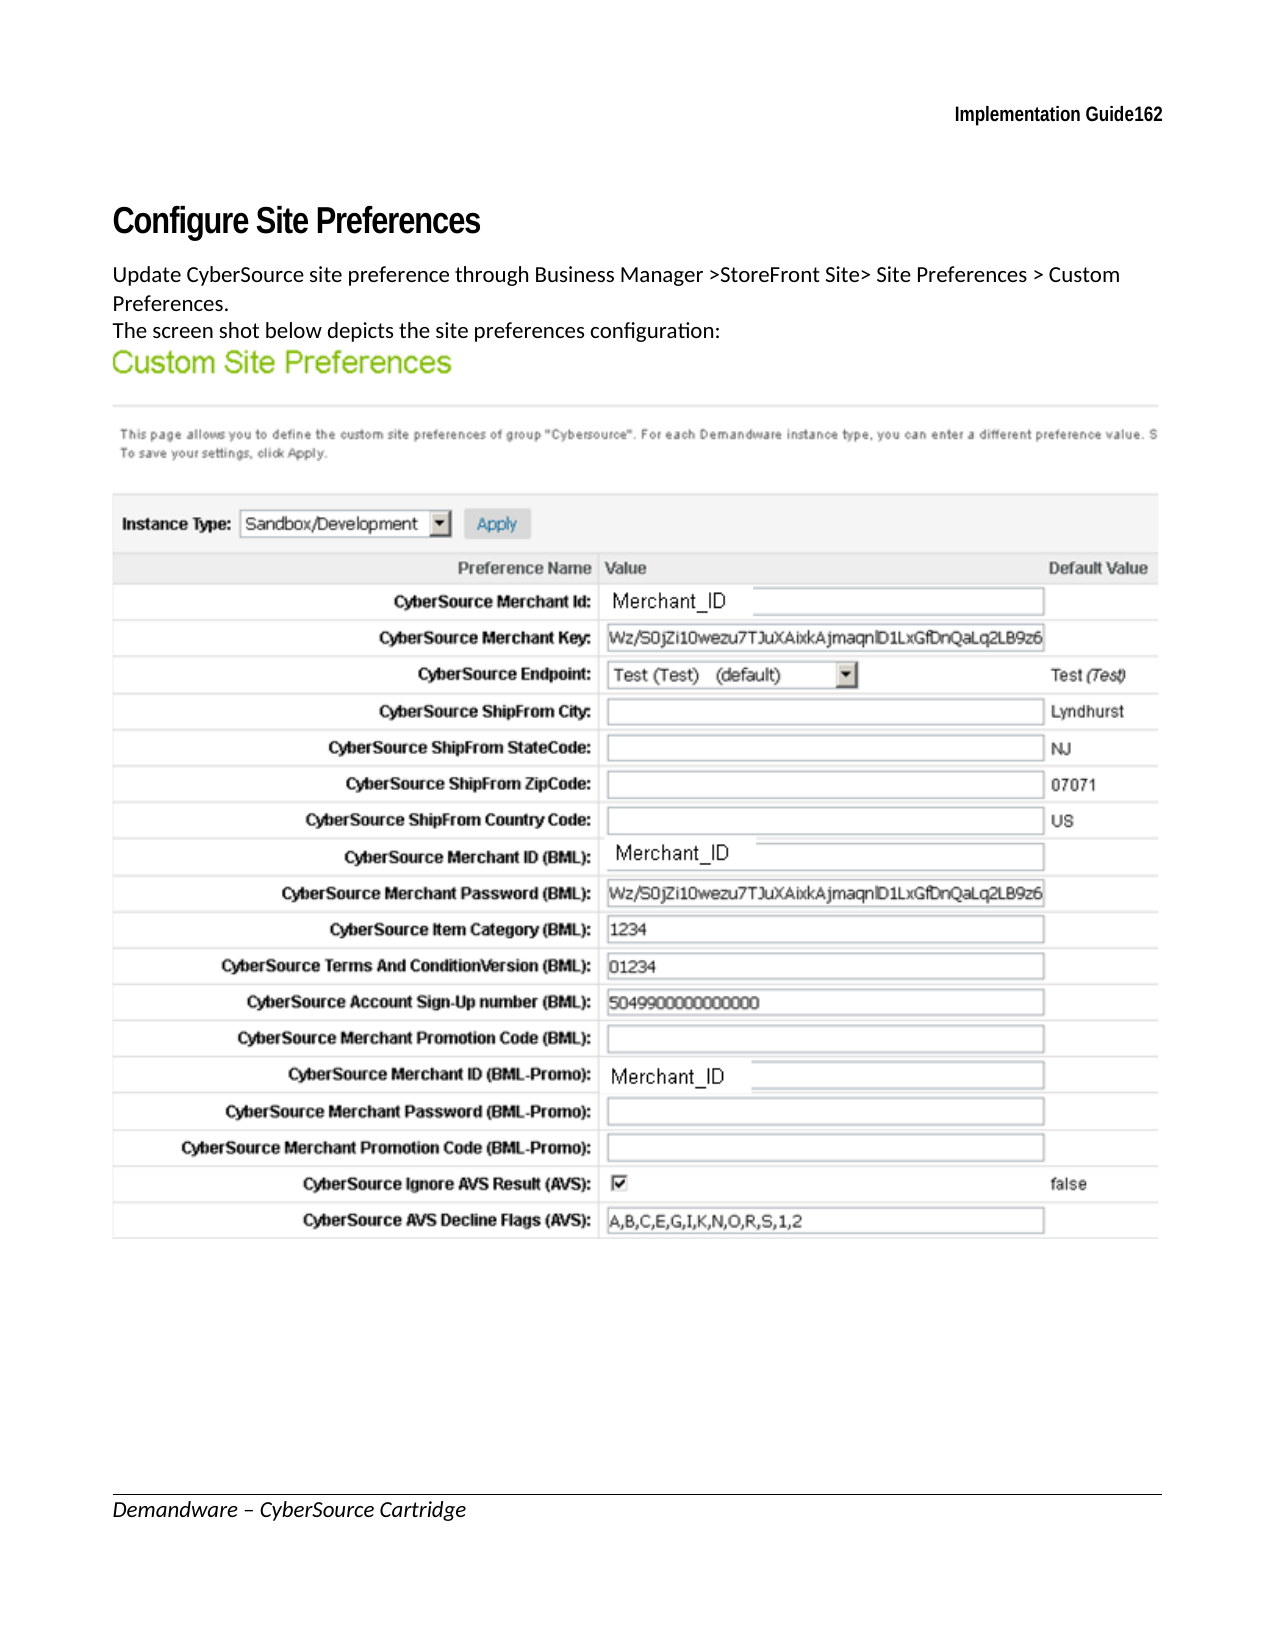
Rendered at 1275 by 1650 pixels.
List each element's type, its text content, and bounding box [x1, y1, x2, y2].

picture [112, 344, 1160, 1239]
text The screen shot below depicts the site preferences configuration: [112, 317, 1162, 345]
text Update CyberSource site preference through Business Manager >StoreFront Site> Site Preferences > Custom Preferences. [112, 261, 1162, 317]
subtitle Configure Site Preferences [112, 199, 1162, 242]
